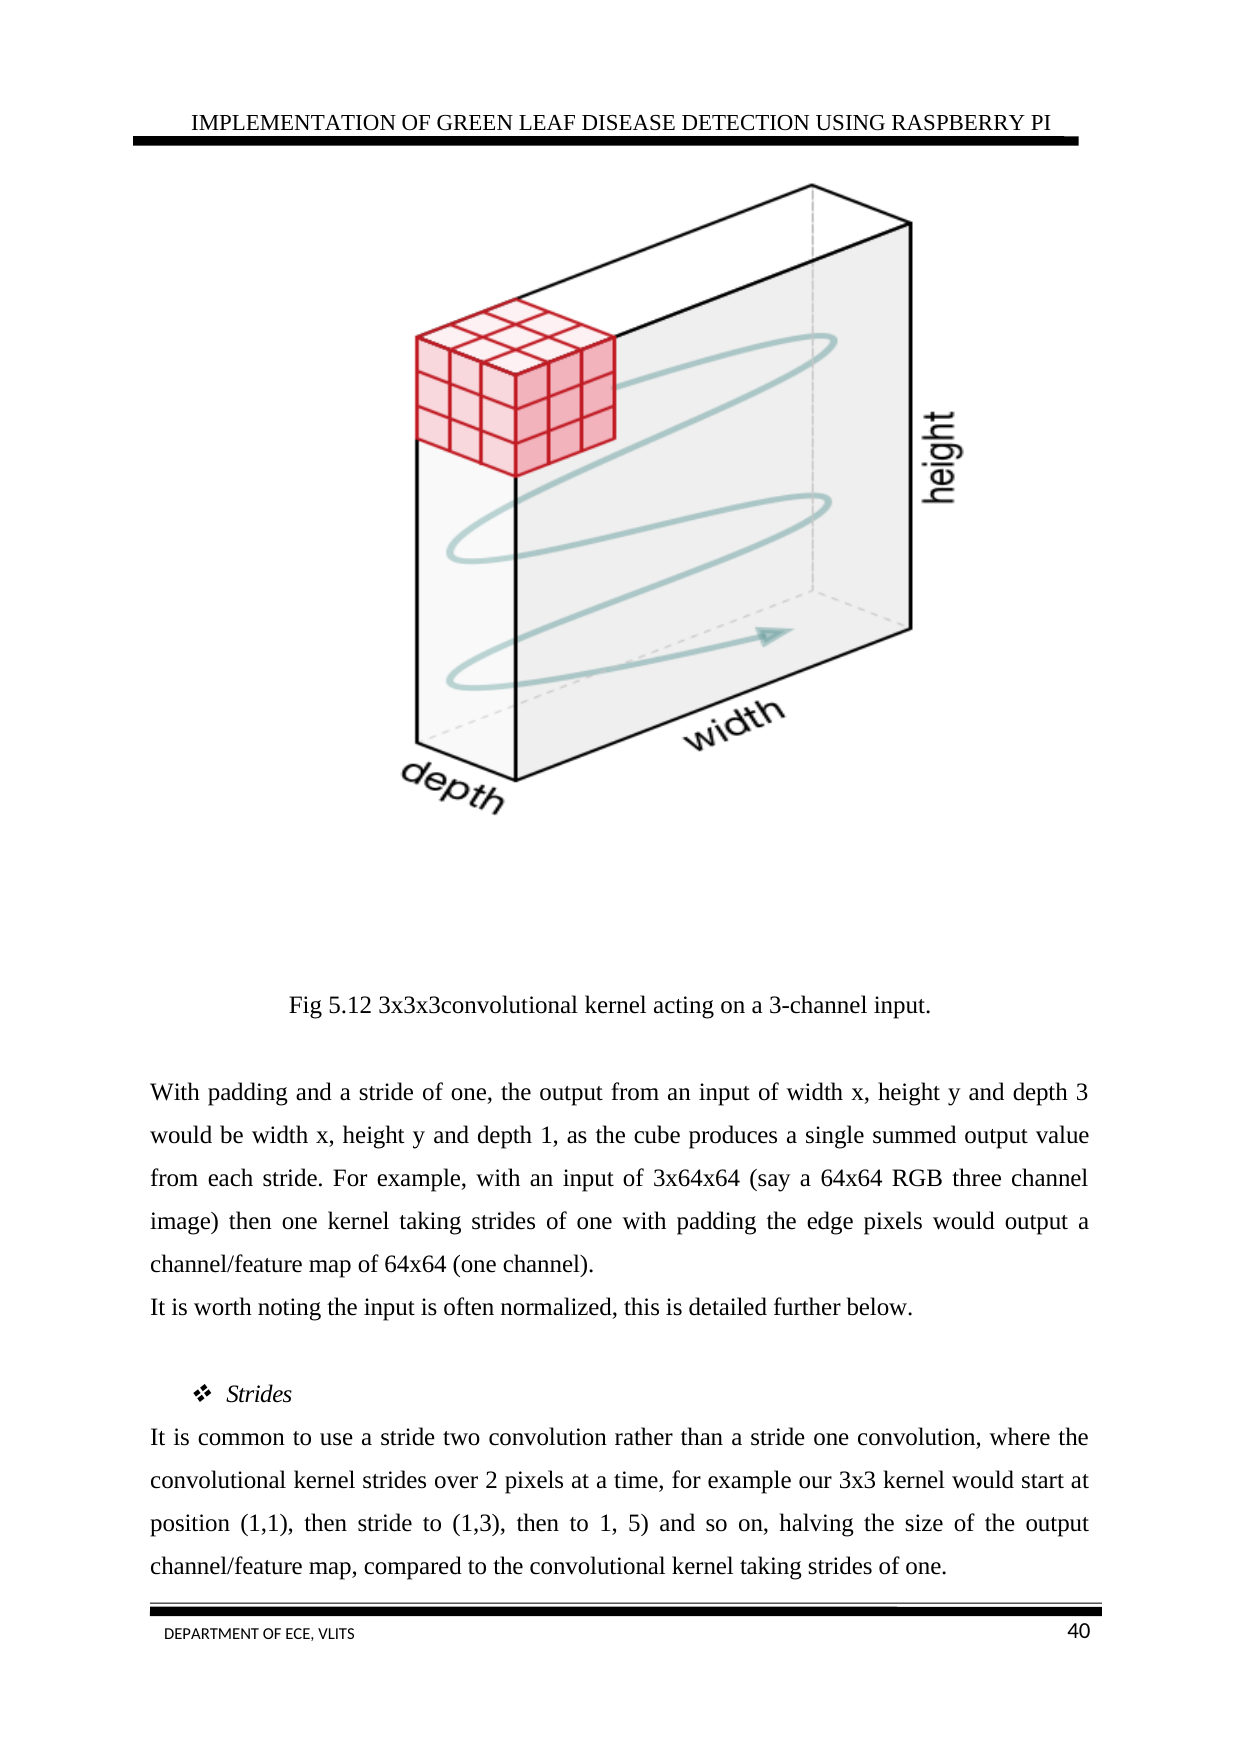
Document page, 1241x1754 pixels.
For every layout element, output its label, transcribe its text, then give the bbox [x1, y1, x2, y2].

subtitle Strides [188, 1379, 1092, 1407]
text It is worth noting the input is often normalized, this is detailed further below. [150, 1292, 1090, 1321]
text Fig 5.12 3x3x3convolutional kernel acting on a 3-channel input. [151, 991, 1092, 1019]
text It is common to use a stride two convolution rather than a stride one convolution, where the convolutional kernel strides over 2 pixels at a time, for example our 3x3 kernel would start at position (1,1), then stride to (1,3), then to 1, 5) and so on, halving the size of the output channel/feature map, compared to the convolutional kernel taking strides of one. [150, 1422, 1090, 1580]
text With padding and a stride of one, the output from an input of width x, height y and depth 3 would be width x, height y and depth 1, as the cube produces a single summed output value from each stride. For example, with an input of 3x64x64 (say a 64x64 RGB three channel image) then one kernel taking strides of one with padding the edge pixels would output a channel/feature map of 64x64 (one channel). [150, 1077, 1090, 1278]
picture [380, 181, 975, 833]
